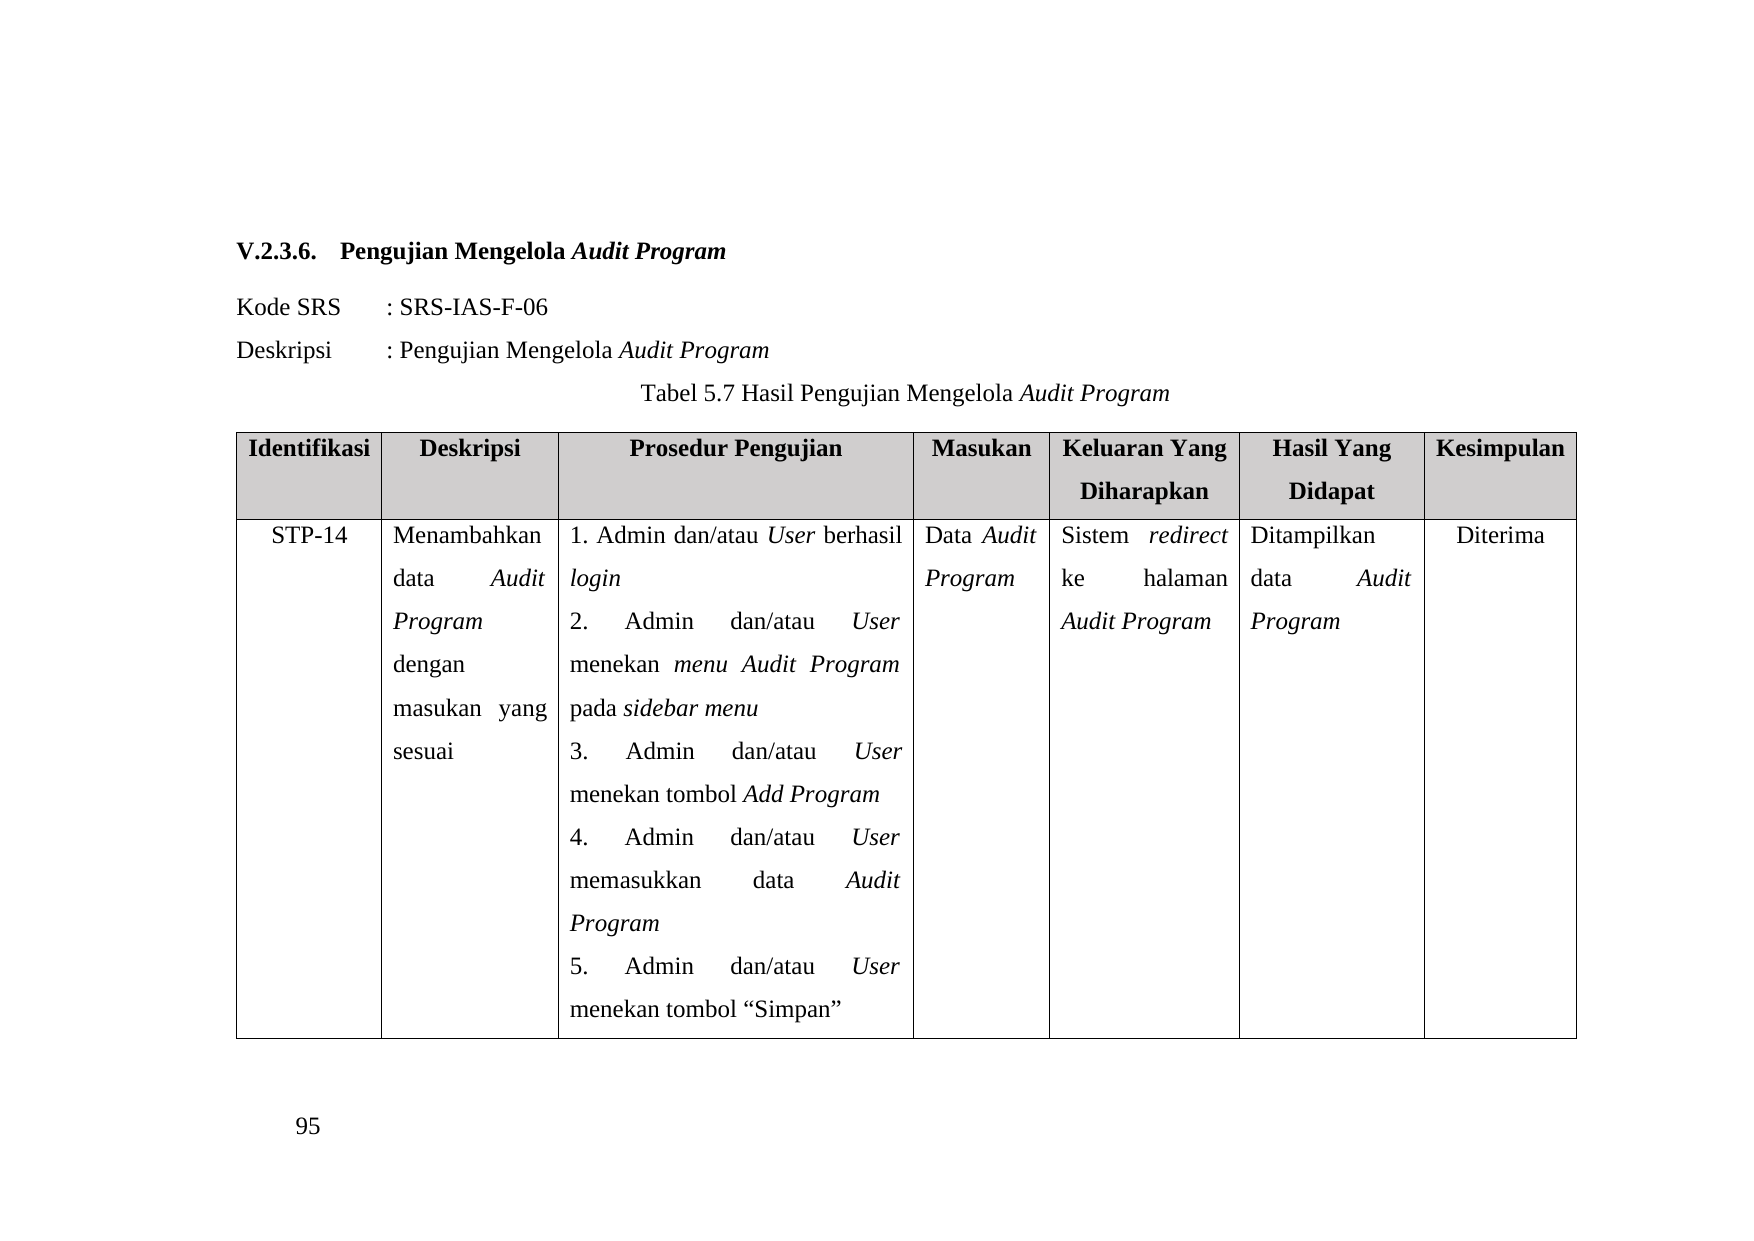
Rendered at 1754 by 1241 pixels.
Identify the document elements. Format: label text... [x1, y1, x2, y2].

table_header Deskripsi [382, 433, 558, 519]
table_header Keluaran Yang Diharapkan [1050, 433, 1239, 519]
table_header Prosedur Pengujian [559, 433, 913, 519]
table_cell 1. Admin dan/atau User berhasil login 2. Admin dan/atau User menekan menu Audit Program pada sidebar menu 3. Admin dan/atau User menekan tombol Add Program 4. Admin dan/atau User memasukkan data Audit Program 5. Admin dan/atau User menekan tombol “Simpan” [559, 520, 913, 1037]
table_cell Ditampilkan data Audit Program [1240, 520, 1424, 1037]
table_cell Data Audit Program [914, 520, 1049, 1037]
text Deskripsi : Pengujian Mengelola Audit Program [236, 335, 1577, 364]
table_cell Menambahkan data Audit Program dengan masukan yang sesuai [382, 520, 558, 1037]
table_header Identifikasi [237, 433, 381, 519]
table_header Kesimpulan [1425, 433, 1576, 519]
table_header Masukan [914, 433, 1049, 519]
text Tabel 5.7 Hasil Pengujian Mengelola Audit Program [236, 378, 1577, 407]
text Kode SRS : SRS-IAS-F-06 [236, 292, 1577, 321]
table_header Hasil Yang Didapat [1240, 433, 1424, 519]
subtitle Pengujian Mengelola Audit Program [236, 236, 1577, 265]
table_cell STP-14 [237, 520, 381, 1037]
table_cell Sistem redirect ke halaman Audit Program [1050, 520, 1239, 1037]
table_cell Diterima [1425, 520, 1576, 1037]
